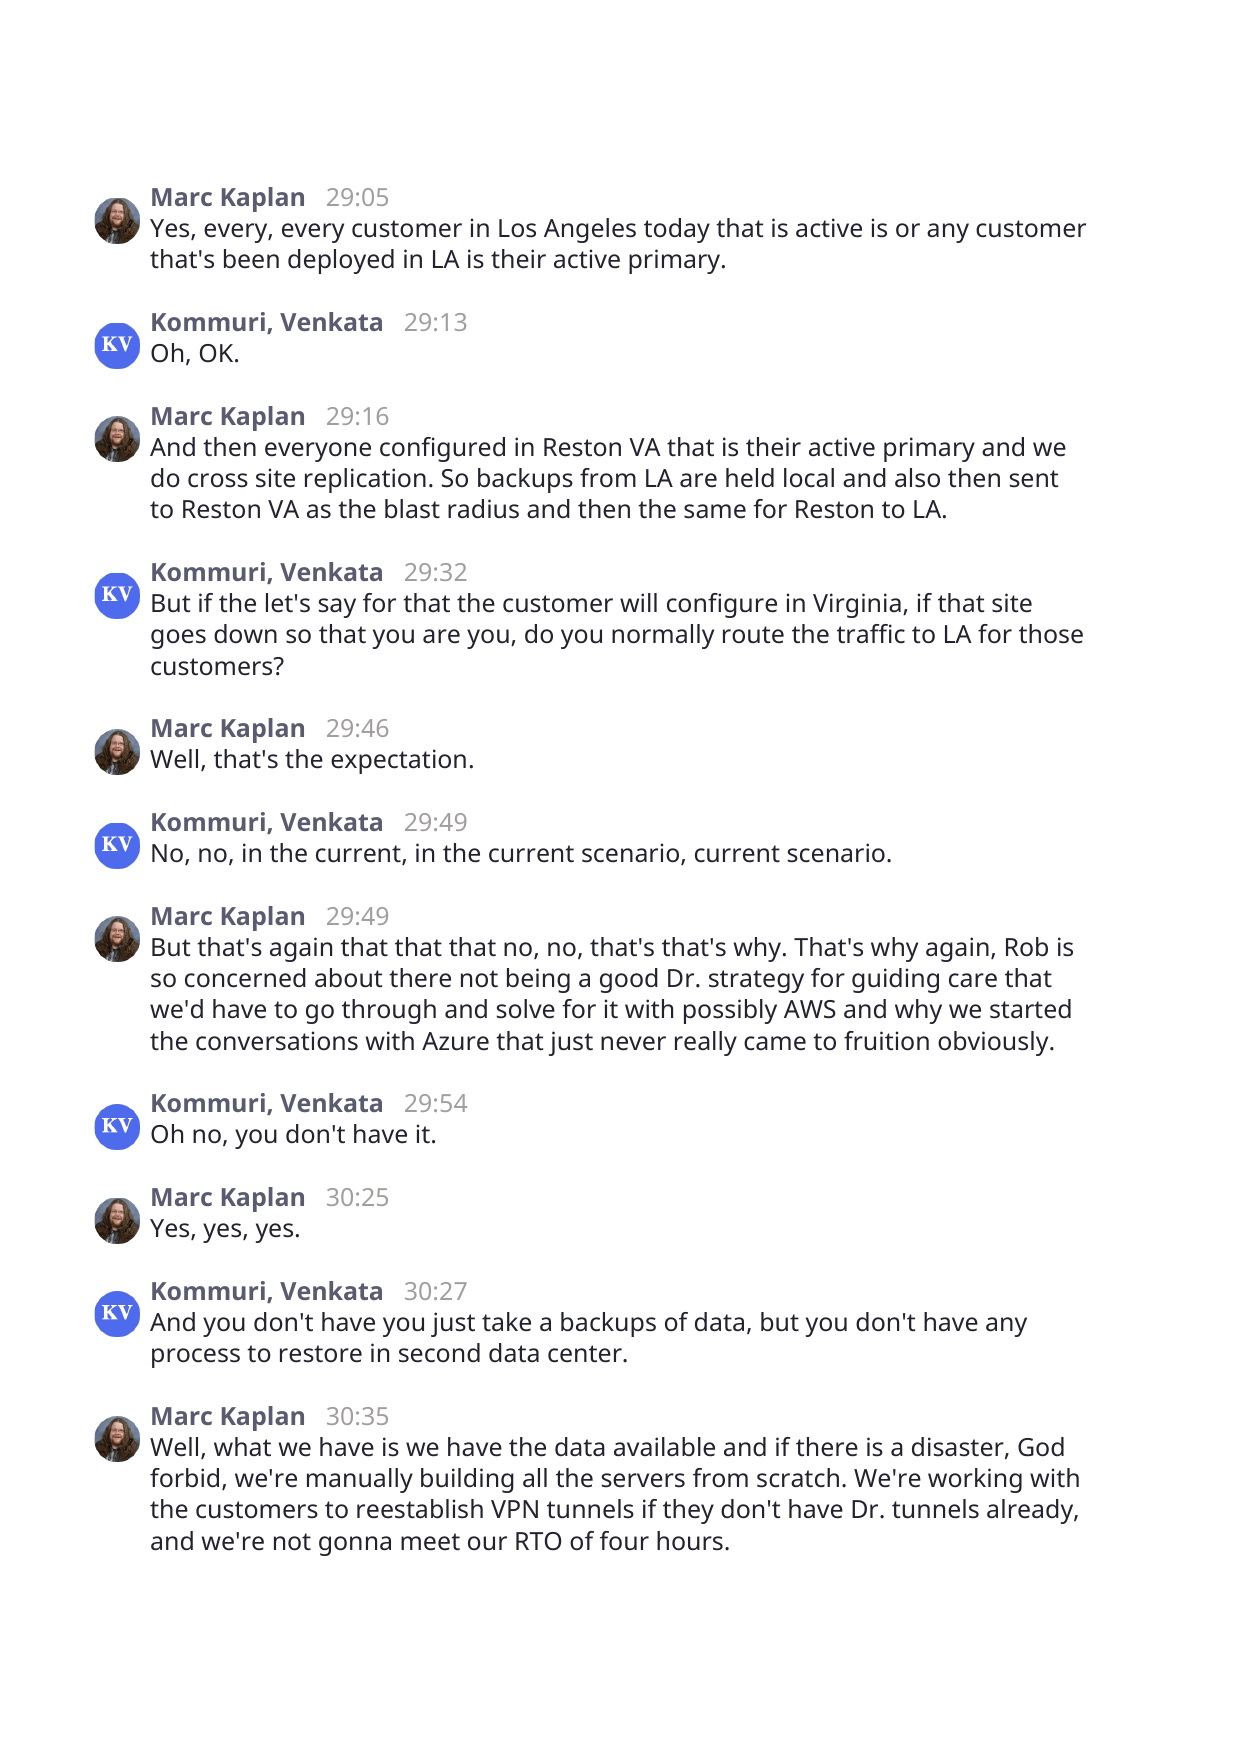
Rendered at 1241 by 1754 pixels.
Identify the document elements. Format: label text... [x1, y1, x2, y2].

text Kommuri, Venkata 29:54 Oh no, you don't have it. [150, 1056, 1090, 1150]
picture [94, 1416, 140, 1462]
text Marc Kaplan 29:49 But that's again that that that no, no, that's that's why. That's why again, Rob is so concerned about there not being a good Dr. strategy for guiding care that we'd have to go through and solve for it with possibly AWS and why we started the conversations with Azure that just never really came to fruition obviously. [150, 869, 1090, 1056]
picture [94, 573, 140, 619]
picture [94, 1291, 140, 1337]
text Kommuri, Venkata 30:27 And you don't have you just take a backups of data, but you don't have any process to restore in second data center. [150, 1244, 1090, 1369]
text Marc Kaplan 29:46 Well, that's the expectation. [150, 681, 1090, 775]
picture [94, 916, 140, 962]
picture [94, 729, 140, 775]
text Kommuri, Venkata 29:13 Oh, OK. [150, 275, 1090, 369]
text Marc Kaplan 29:16 And then everyone configured in Reston VA that is their active primary and we do cross site replication. So backups from LA are held local and also then sent to Reston VA as the blast radius and then the same for Reston to LA. [150, 369, 1090, 525]
picture [94, 1104, 140, 1150]
text Kommuri, Venkata 29:32 But if the let's say for that the customer will configure in Virginia, if that site goes down so that you are you, do you normally route the traffic to LA for those customers? [150, 525, 1090, 681]
picture [94, 323, 140, 369]
text Kommuri, Venkata 29:49 No, no, in the current, in the current scenario, current scenario. [150, 775, 1090, 869]
picture [94, 823, 140, 869]
picture [94, 416, 140, 462]
picture [94, 1198, 140, 1244]
text Marc Kaplan 30:25 Yes, yes, yes. [150, 1150, 1090, 1244]
picture [94, 198, 140, 244]
text Marc Kaplan 29:05 Yes, every, every customer in Los Angeles today that is active is or any customer that's been deployed in LA is their active primary. [150, 150, 1090, 275]
text Marc Kaplan 30:35 Well, what we have is we have the data available and if there is a disaster, God forbid, we're manually building all the servers from scratch. We're working with the customers to reestablish VPN tunnels if they don't have Dr. tunnels already, and we're not gonna meet our RTO of four hours. [150, 1369, 1090, 1556]
